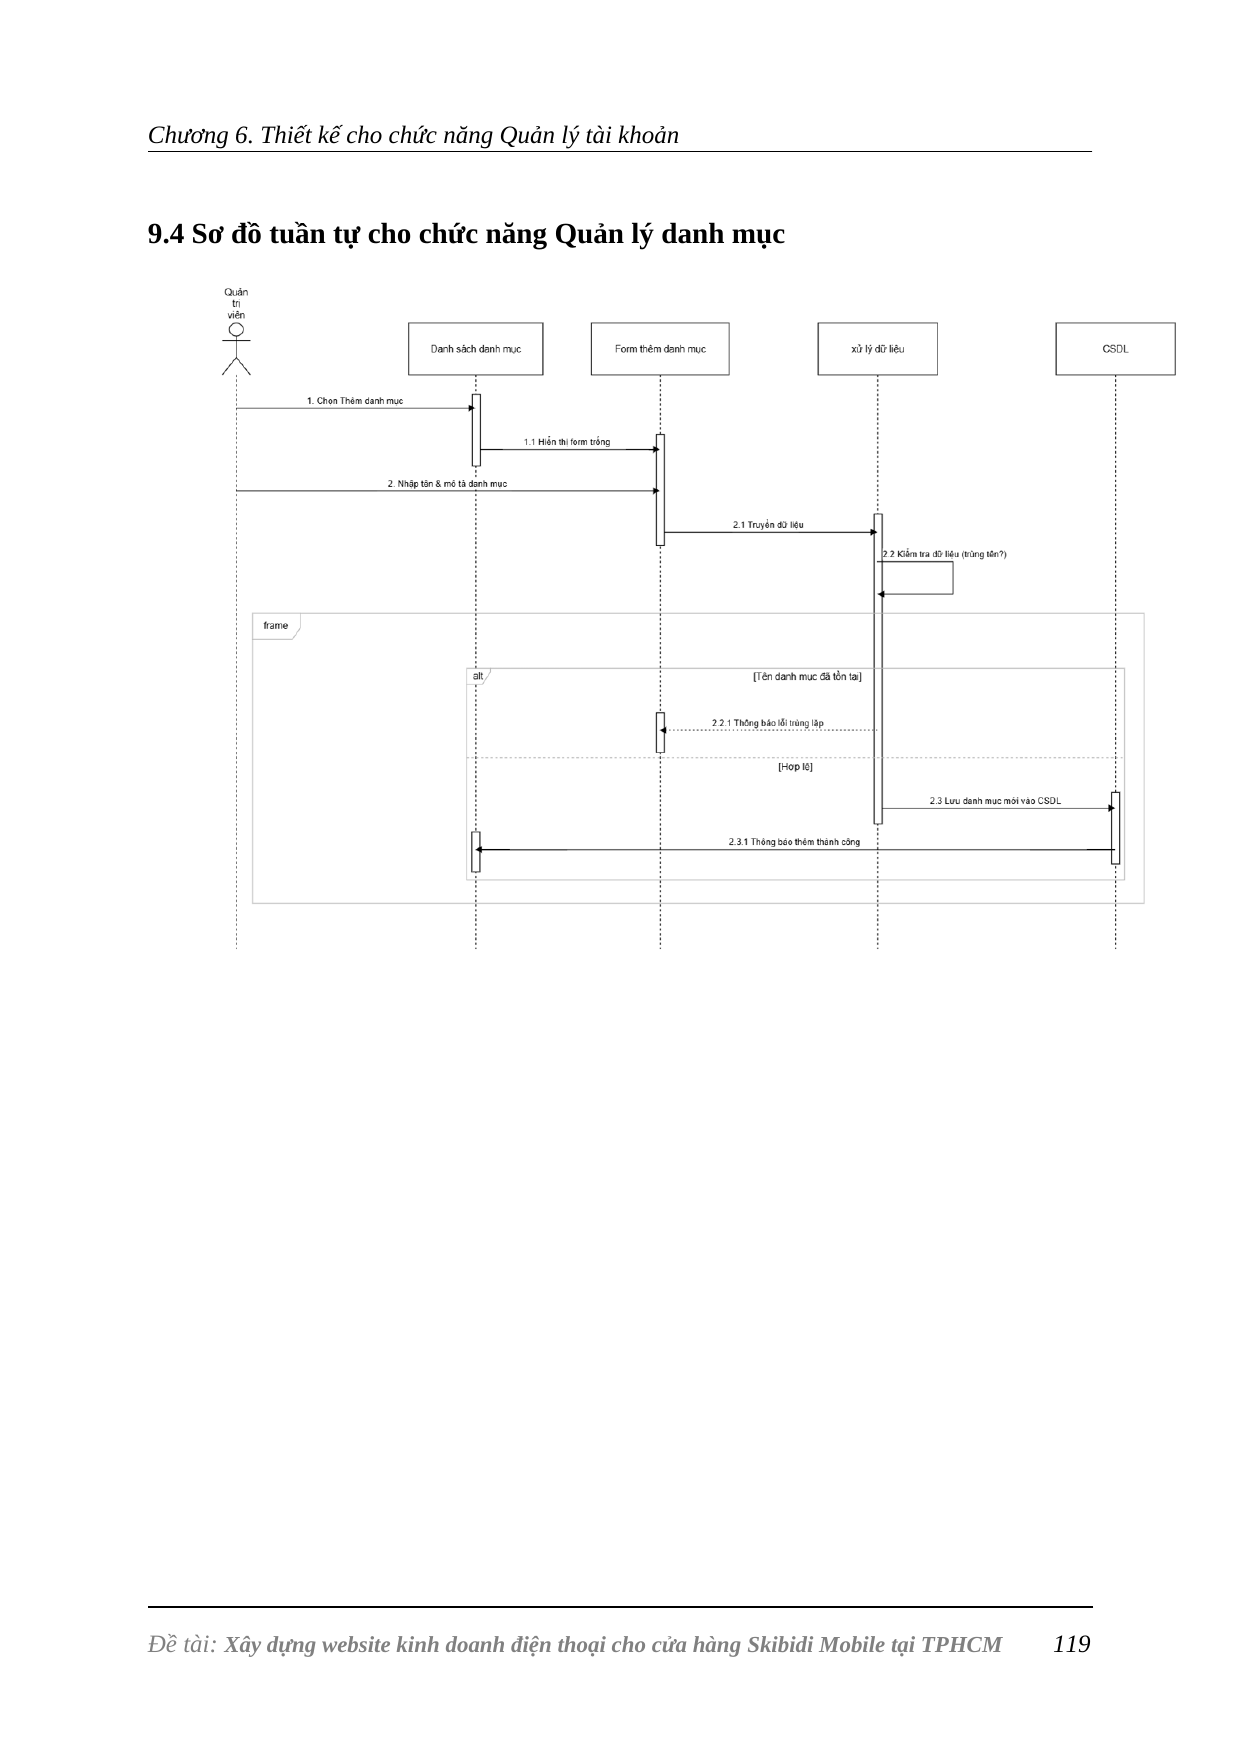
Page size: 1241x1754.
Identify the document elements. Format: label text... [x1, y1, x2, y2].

subtitle Sơ đồ tuần tự cho chức năng Quản lý danh mục [148, 207, 1092, 253]
picture [206, 277, 1182, 967]
